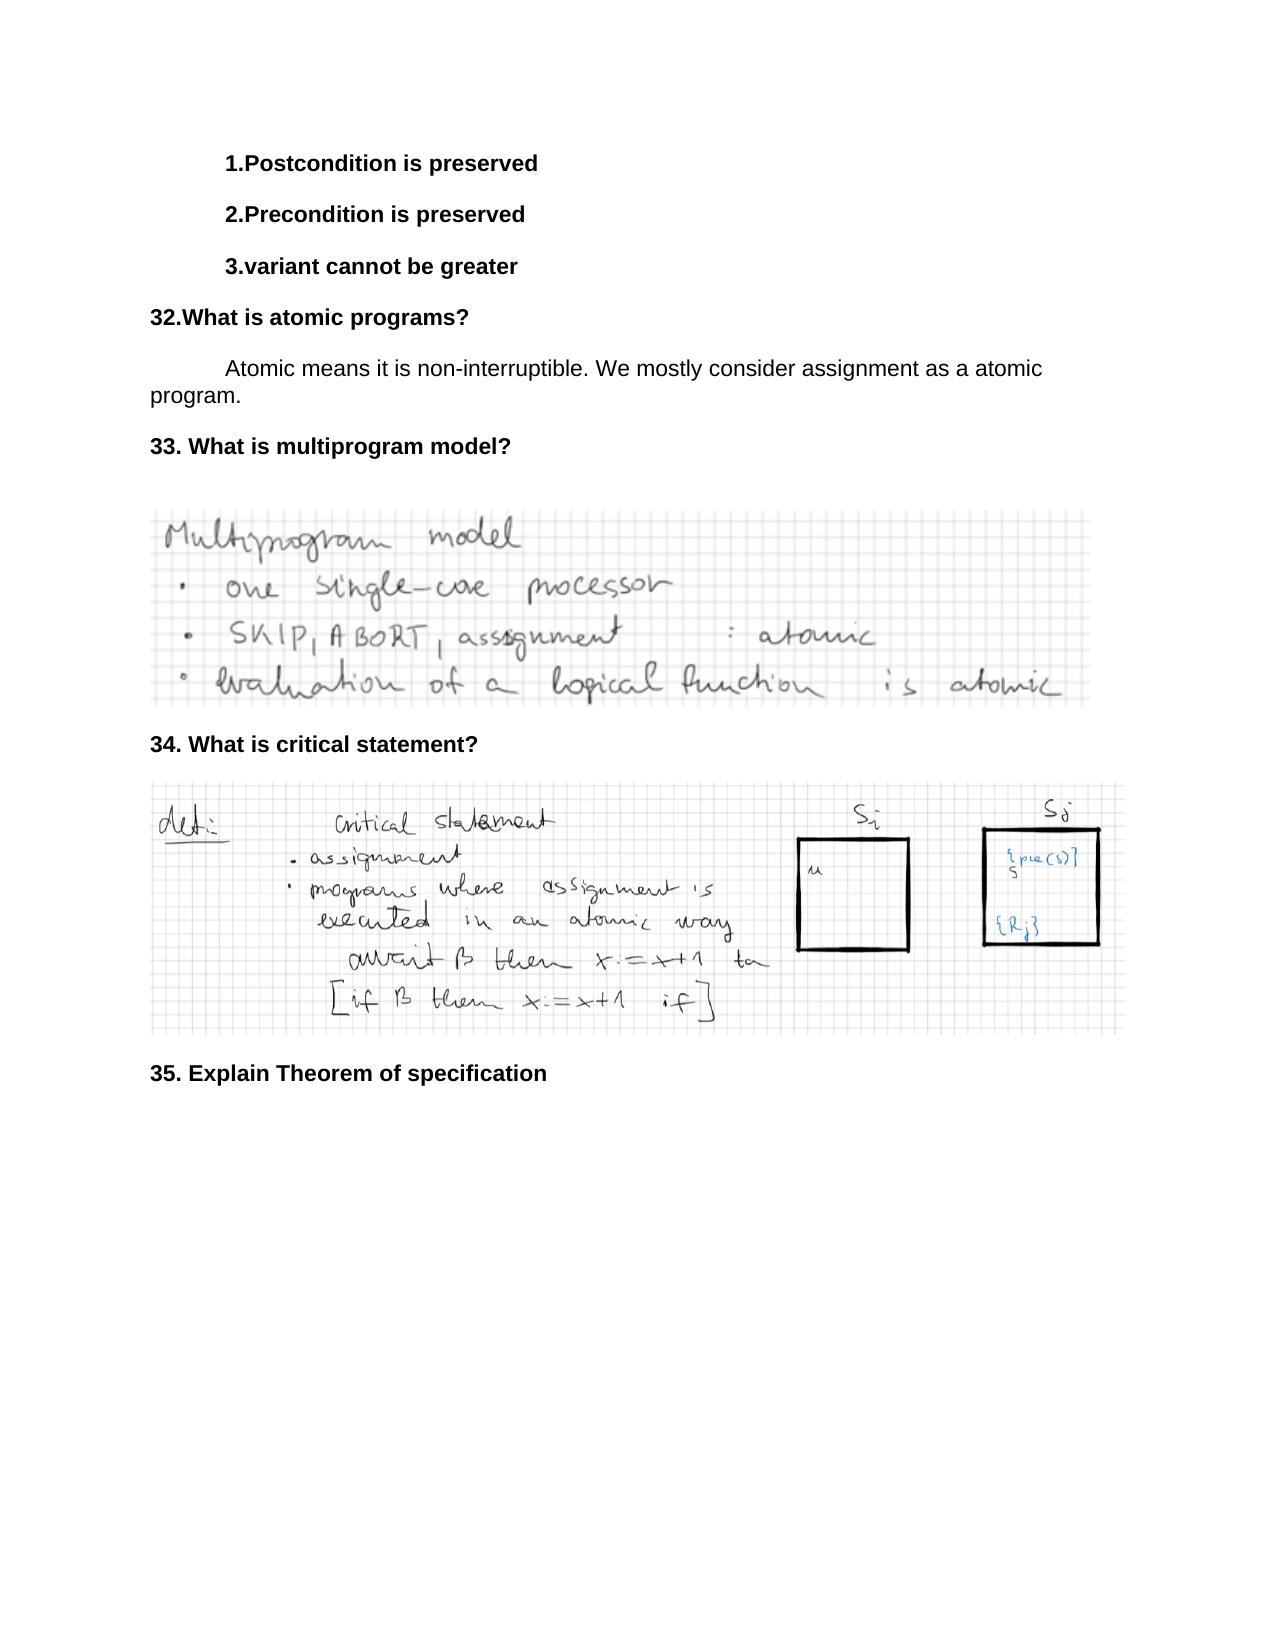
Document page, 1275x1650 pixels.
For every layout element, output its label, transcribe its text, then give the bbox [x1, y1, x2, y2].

text 34. What is critical statement? [150, 731, 1125, 757]
text 33. What is multiprogram model? [150, 433, 1125, 459]
text Atomic means it is non-interruptible. We mostly consider assignment as a atomic program. [150, 355, 1125, 408]
picture [150, 782, 1125, 1035]
text 1.Postcondition is preserved [150, 150, 1125, 176]
text 2.Precondition is preserved [150, 201, 1125, 228]
text 35. Explain Theorem of specification [150, 1059, 1125, 1086]
text 32.What is atomic programs? [150, 304, 1125, 330]
picture [150, 510, 1091, 707]
text 3.variant cannot be greater [150, 253, 1125, 279]
